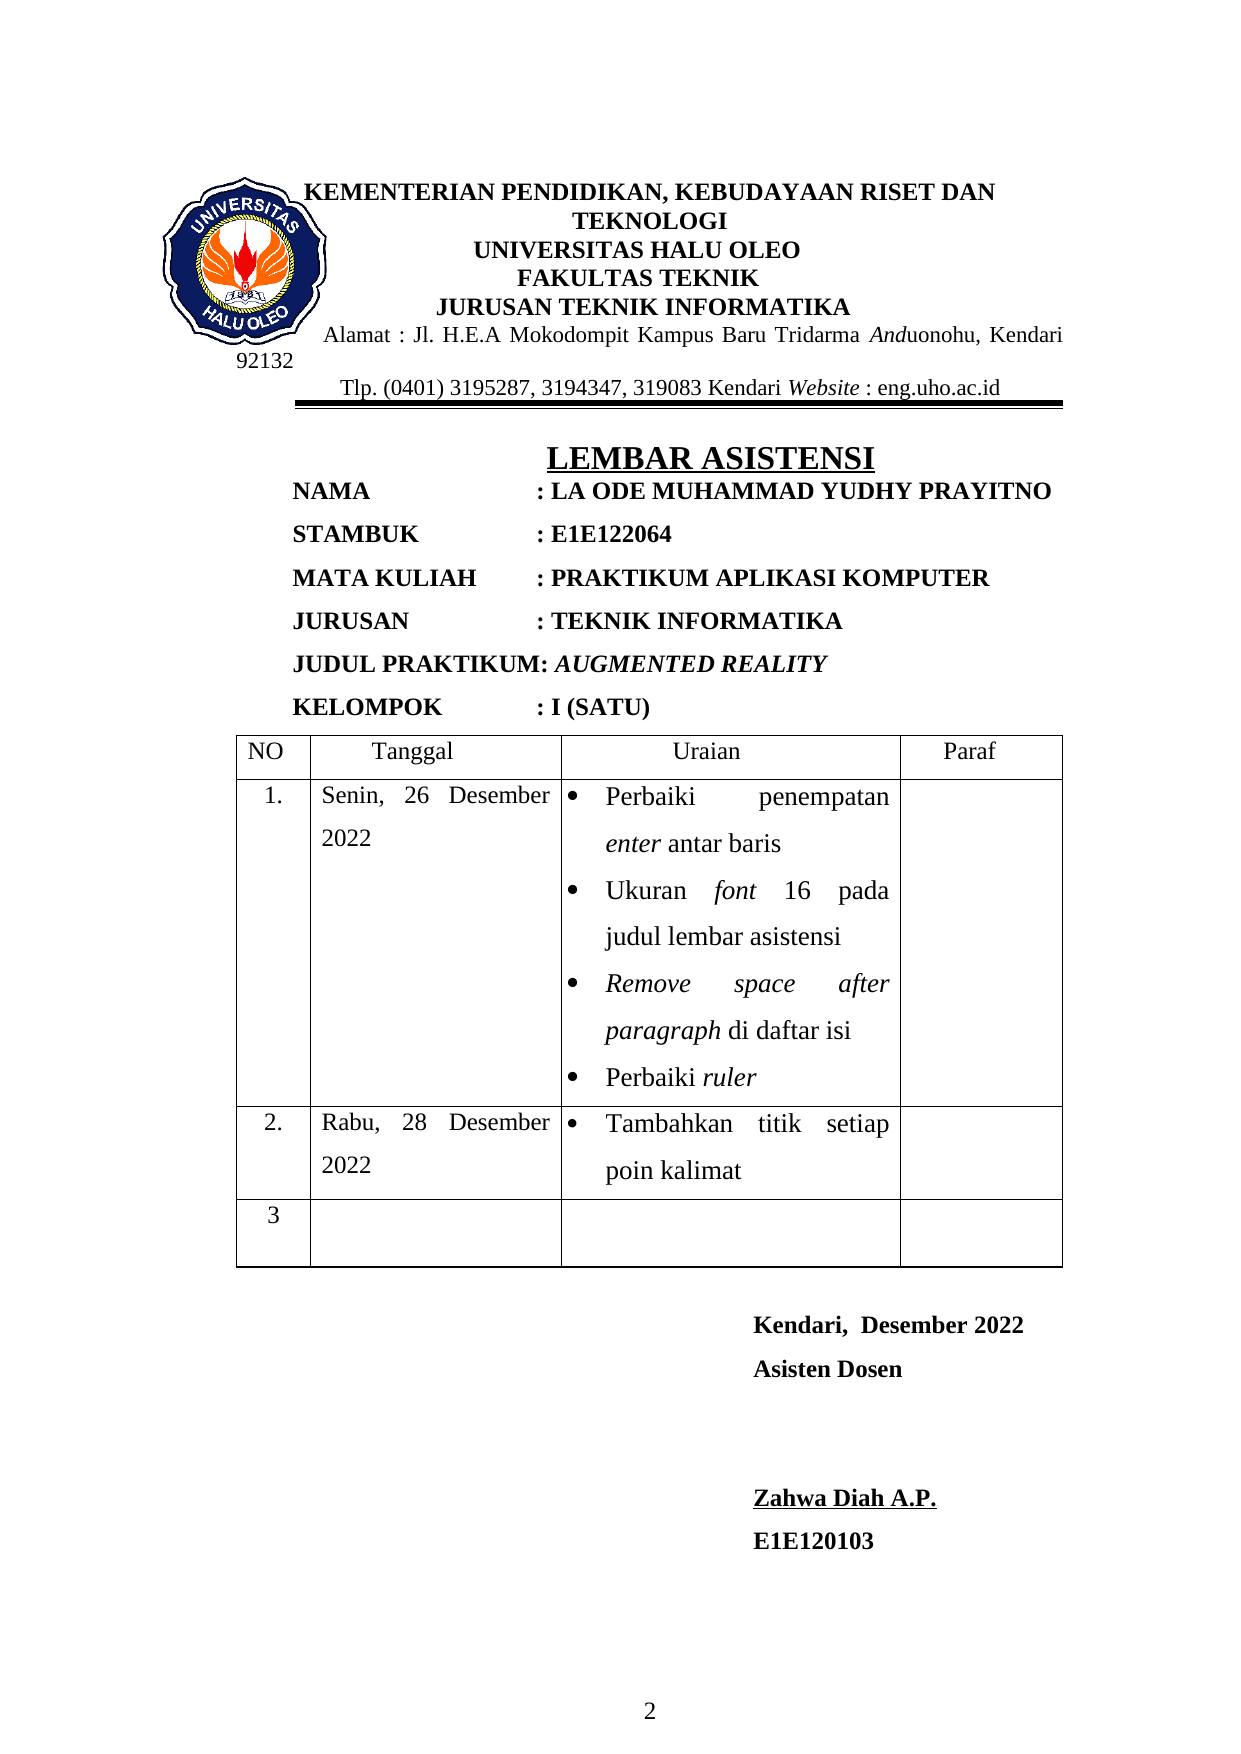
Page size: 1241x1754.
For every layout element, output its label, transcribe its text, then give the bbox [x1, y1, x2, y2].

table_cell [311, 1200, 561, 1266]
text Kendari, Desember 2022 [753, 1311, 1063, 1339]
text MATA KULIAH : PRAKTIKUM APLIKASI KOMPUTER [236, 563, 1063, 591]
table_cell 2. [237, 1107, 310, 1199]
table_header Uraian [562, 736, 900, 779]
text KEMENTERIAN PENDIDIKAN, KEBUDAYAAN RISET DAN TEKNOLOGI [327, 177, 1063, 235]
text JURUSAN TEKNIK INFORMATIKA [327, 292, 1063, 321]
text NAMA : LA ODE MUHAMMAD YUDHY PRAYITNO [236, 476, 1063, 505]
text Alamat : Jl. H.E.A Mokodompit Kampus Baru Tridarma Anduonohu, Kendari 92132 [236, 321, 1063, 374]
table_cell Rabu, 28 Desember 2022 [311, 1107, 561, 1199]
text LEMBAR ASISTENSI [487, 438, 1063, 476]
table_cell Perbaiki penempatan enter antar baris Ukuran font 16 pada judul lembar asistensi Remove space after paragraph di daftar isi Perbaiki ruler [562, 780, 900, 1106]
table_cell 3 [237, 1200, 310, 1266]
table_header Tanggal [311, 736, 561, 779]
table_cell [901, 1107, 1062, 1199]
table_cell 1. [237, 780, 310, 1106]
table_header NO [237, 736, 310, 779]
text FAKULTAS TEKNIK [327, 263, 1063, 292]
text Zahwa Diah A.P. E1E120103 [753, 1483, 1063, 1555]
table_cell Tambahkan titik setiap poin kalimat [562, 1107, 900, 1199]
table_header Paraf [901, 736, 1062, 779]
text KELOMPOK : I (SATU) [236, 692, 1063, 721]
text JUDUL PRAKTIKUM: AUGMENTED REALITY [236, 649, 1063, 678]
text UNIVERSITAS HALU OLEO [327, 235, 1063, 263]
text Asisten Dosen [753, 1354, 1063, 1382]
text Tlp. (0401) 3195287, 3194347, 319083 Kendari Website : eng.uho.ac.id [340, 374, 1063, 400]
table_cell [901, 1200, 1062, 1266]
table_cell [562, 1200, 900, 1266]
text STAMBUK : E1E122064 [236, 519, 1063, 548]
table_cell [901, 780, 1062, 1106]
table_cell Senin, 26 Desember 2022 [311, 780, 561, 1106]
text JURUSAN : TEKNIK INFORMATIKA [236, 606, 1063, 634]
picture [162, 177, 327, 345]
